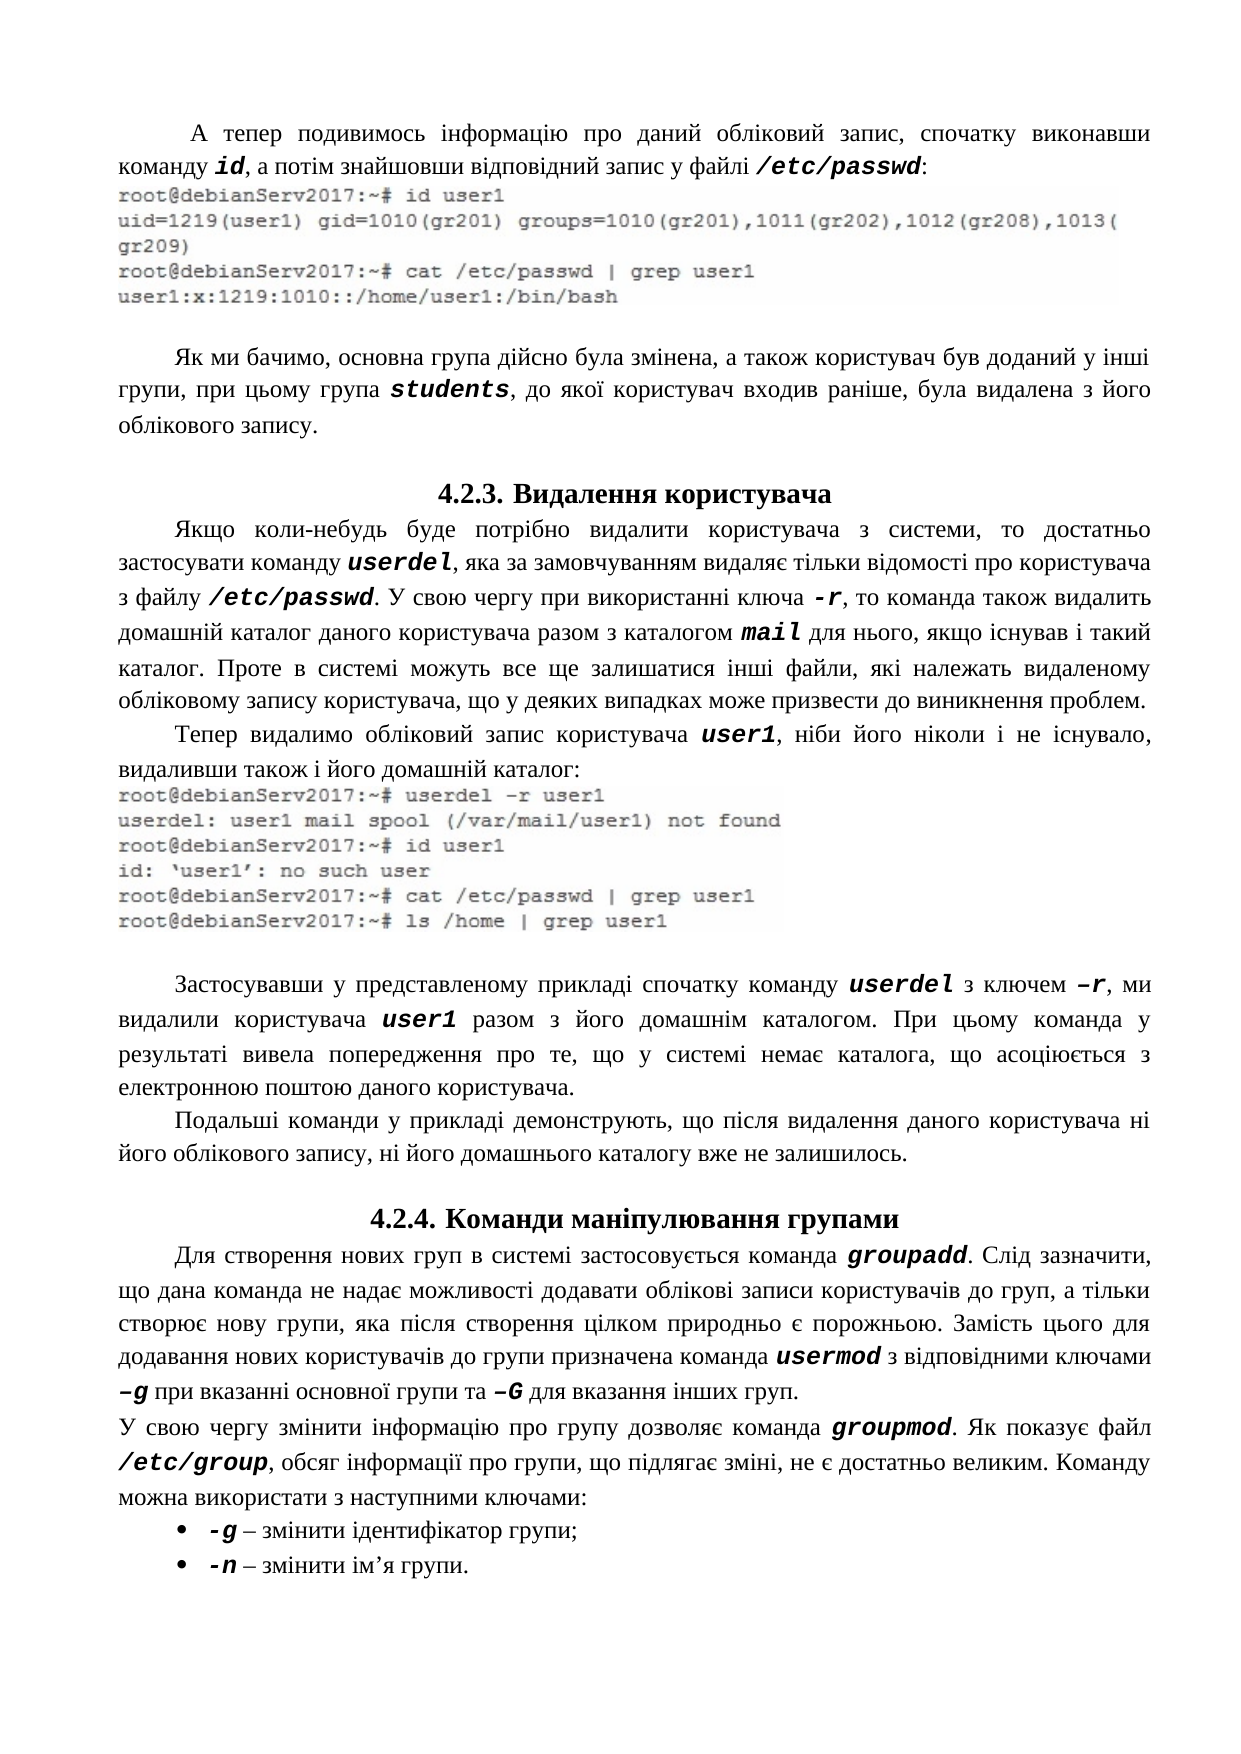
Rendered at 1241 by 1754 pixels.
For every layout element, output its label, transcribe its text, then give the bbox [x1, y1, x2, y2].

text Якщо коли-небудь буде потрібно видалити користувача з системи, то достатньо застосувати команду userdel, яка за замовчуванням видаляє тільки відомості про користувача з файлу /etc/passwd. У свою чергу при використанні ключа -r, то команда також видалить домашній каталог даного користувача разом з каталогом mail для нього, якщо існував і такий каталог. Проте в системі можуть все ще залишатися інші файли, які належать видаленому обліковому запису користувача, що у деяких випадках може призвести до виникнення проблем. [118, 514, 1152, 714]
text Подальші команди у прикладі демонструють, що після видалення даного користувача ні його облікового запису, ні його домашнього каталогу вже не залишилось. [118, 1105, 1152, 1167]
text Для створення нових груп в системі застосовується команда groupadd. Слід зазначити, що дана команда не надає можливості додавати облікові записи користувачів до груп, а тільки створює нову групи, яка після створення цілком природньо є порожньою. Замість цього для додавання нових користувачів до групи призначена команда usermod з відповідними ключами –g при вказанні основної групи та –G для вказання інших груп. [118, 1240, 1152, 1407]
text Як ми бачимо, основна група дійсно була змінена, а також користувач був доданий у інші групи, при цьому група students, до якої користувач входив раніше, була видалена з його облікового запису. [118, 342, 1152, 438]
text А тепер подивимось інформацію про даний обліковий запис, спочатку виконавши команду id, а потім знайшовши відповідний запис у файлі /etc/passwd: [118, 118, 1152, 182]
subtitle Видалення користувача [118, 476, 1152, 509]
subtitle Команди маніпулювання групами [118, 1201, 1152, 1235]
text У свою чергу змінити інформацію про групу дозволяє команда groupmod. Як показує файл /etc/group, обсяг інформації про групи, що підлягає зміні, не є достатньо великим. Команду можна використати з наступними ключами: [118, 1412, 1152, 1511]
picture [118, 186, 1120, 305]
list -g – змінити ідентифікатор групи; [177, 1515, 1152, 1546]
picture [118, 786, 784, 932]
text Тепер видалимо обліковий запис користувача user1, ніби його ніколи і не існувало, видаливши також і його домашній каталог: [118, 719, 1152, 782]
text Застосувавши у представленому прикладі спочатку команду userdel з ключем –r, ми видалили користувача user1 разом з його домашнім каталогом. При цьому команда у результаті вивела попередження про те, що у системі немає каталога, що асоціюється з електронною поштою даного користувача. [118, 969, 1152, 1101]
list -n – змінити ім’я групи. [177, 1550, 1152, 1581]
